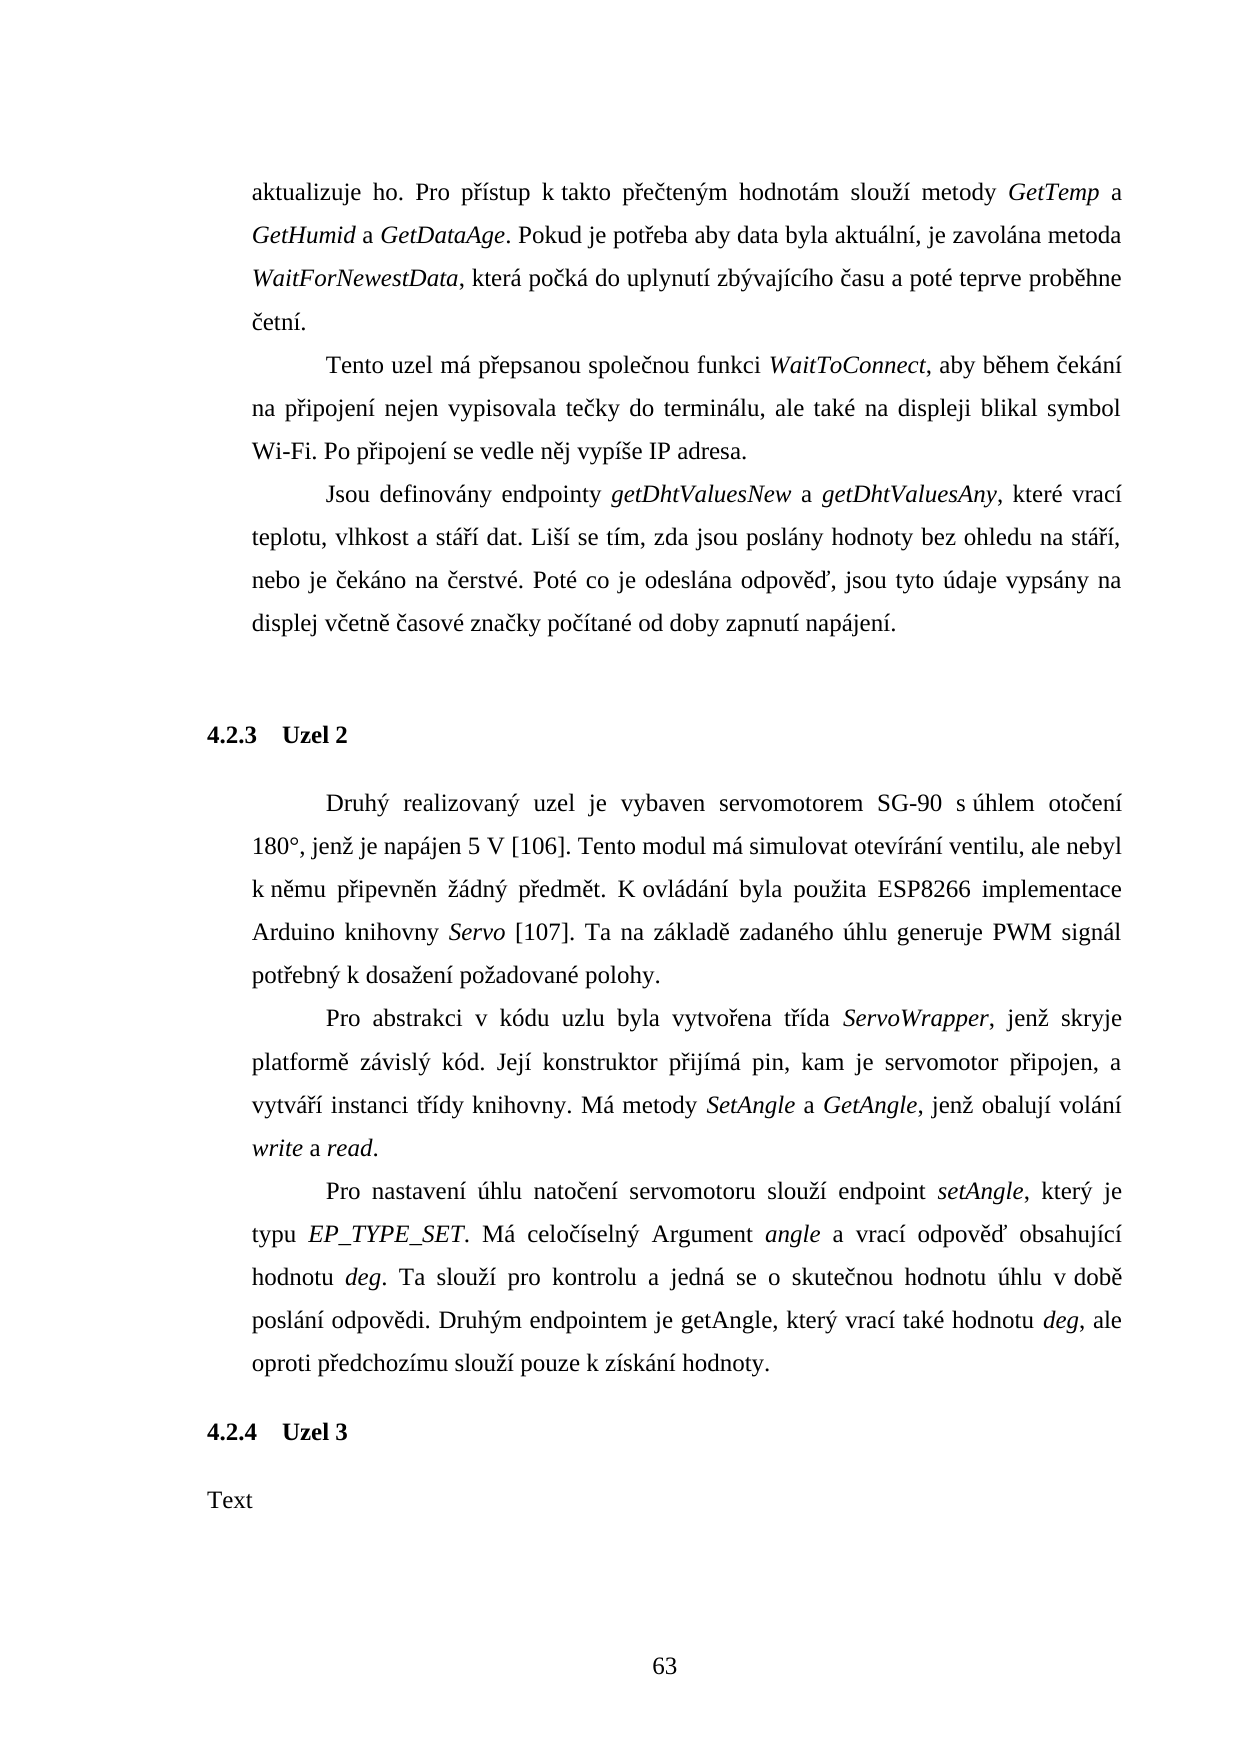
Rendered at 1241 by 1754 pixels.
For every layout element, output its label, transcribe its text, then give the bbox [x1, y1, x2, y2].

subtitle Uzel 2 [207, 720, 1122, 748]
text Jsou definovány endpointy getDhtValuesNew a getDhtValuesAny, které vrací teplotu, vlhkost a stáří dat. Liší se tím, zda jsou poslány hodnoty bez ohledu na stáří, nebo je čekáno na čerstvé. Poté co je odeslána odpověď, jsou tyto údaje vypsány na displej včetně časové značky počítané od doby zapnutí napájení. [252, 479, 1122, 637]
text Text [207, 1485, 1122, 1513]
text Pro abstrakci v kódu uzlu byla vytvořena třída ServoWrapper, jenž skryje platformě závislý kód. Její konstruktor přijímá pin, kam je servomotor připojen, a vytváří instanci třídy knihovny. Má metody SetAngle a GetAngle, jenž obalují volání write a read. [252, 1003, 1122, 1162]
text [252, 177, 1122, 335]
text Tento uzel má přepsanou společnou funkci WaitToConnect, aby během čekání na připojení nejen vypisovala tečky do terminálu, ale také na displeji blikal symbol Wi-Fi. Po připojení se vedle něj vypíše IP adresa. [252, 350, 1122, 465]
subtitle Uzel 3 [207, 1417, 1122, 1445]
text Druhý realizovaný uzel je vybaven servomotorem SG-90 s úhlem otočení 180°, jenž je napájen 5 V . Tento modul má simulovat otevírání ventilu, ale nebyl k němu připevněn žádný předmět. K ovládání byla použita ESP8266 implementace Arduino knihovny Servo . Ta na základě zadaného úhlu generuje PWM signál potřebný k dosažení požadované polohy. [252, 788, 1122, 989]
text Pro nastavení úhlu natočení servomotoru slouží endpoint setAngle, který je typu EP_TYPE_SET. Má celočíselný Argument angle a vrací odpověď obsahující hodnotu deg. Ta slouží pro kontrolu a jedná se o skutečnou hodnotu úhlu v době poslání odpovědi. Druhým endpointem je getAngle, který vrací také hodnotu deg, ale oproti předchozímu slouží pouze k získání hodnoty. [252, 1176, 1122, 1377]
